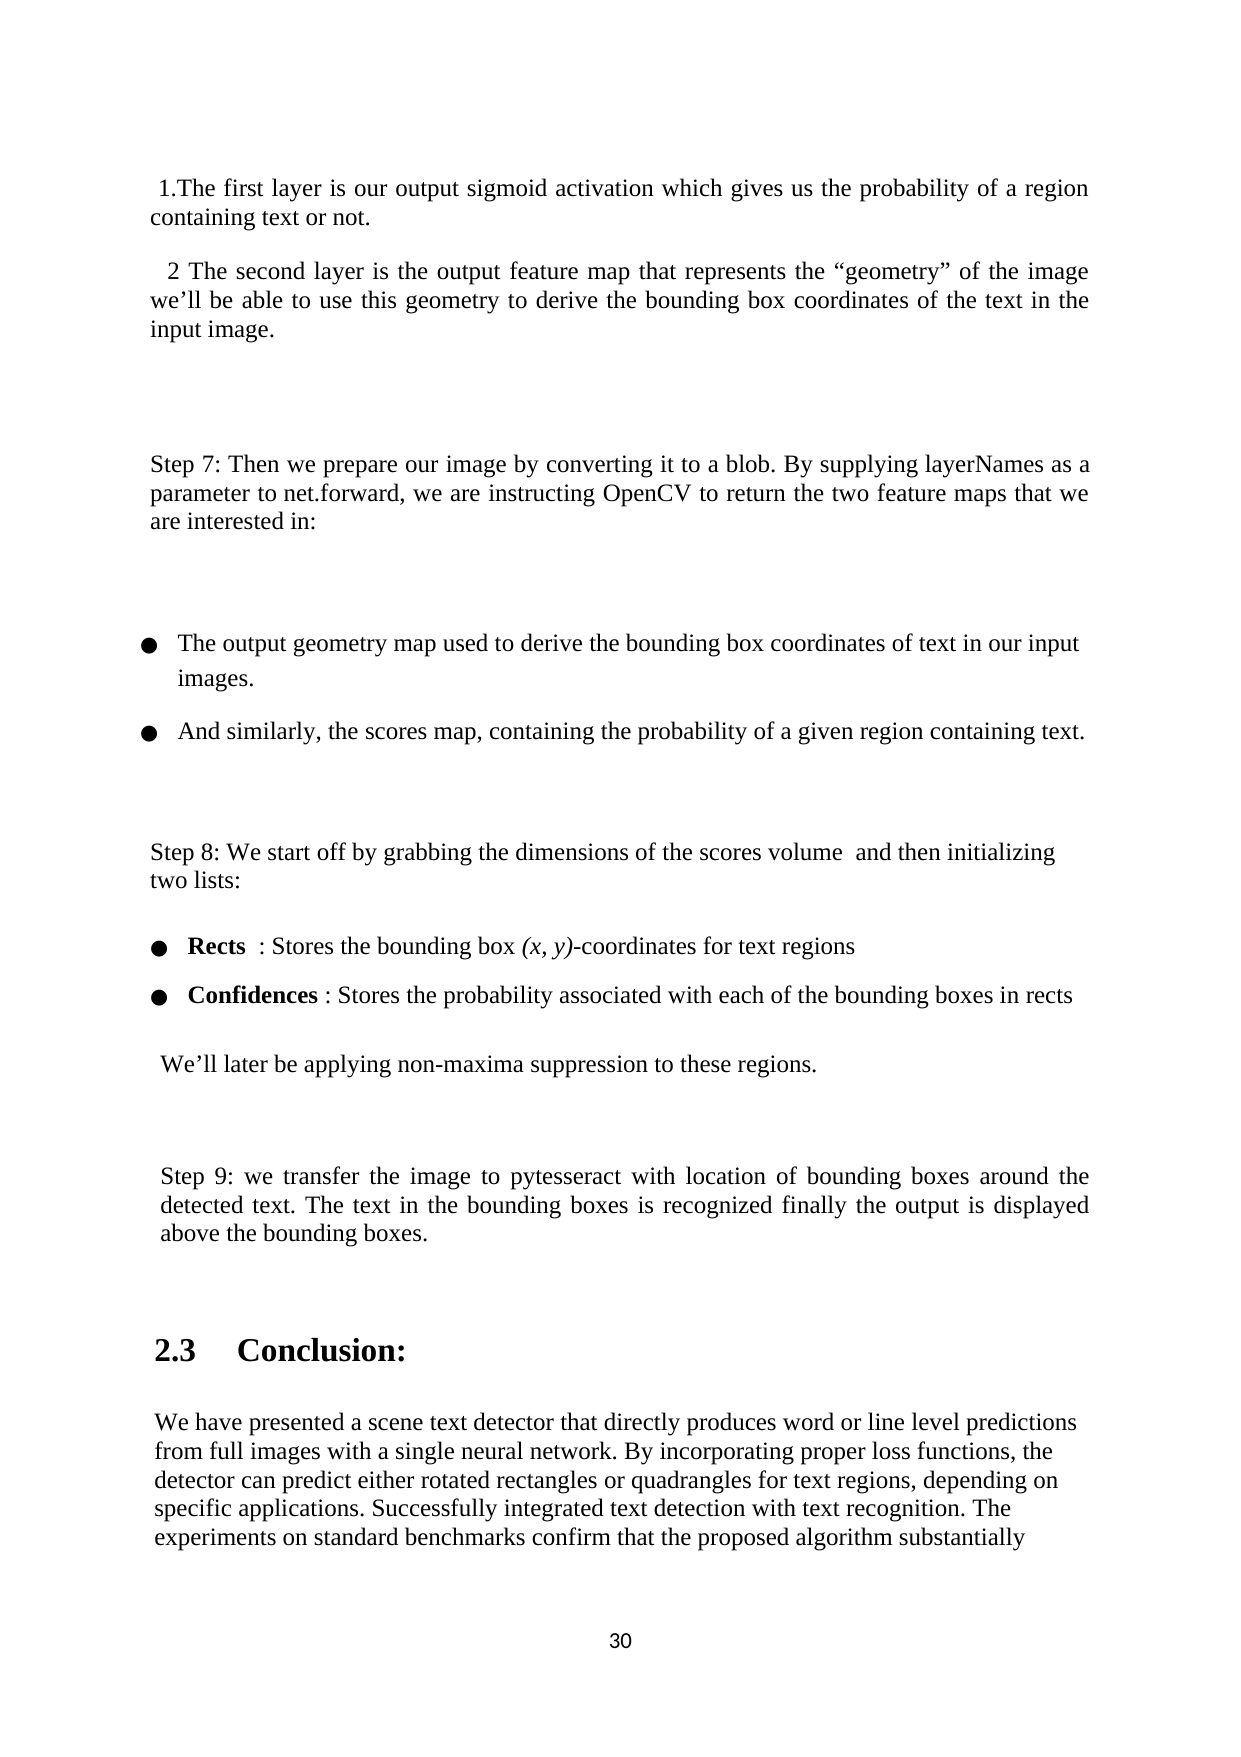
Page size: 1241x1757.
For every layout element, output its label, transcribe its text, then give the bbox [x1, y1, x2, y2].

list The output geometry map used to derive the bounding box coordinates of text in our input images. [140, 620, 1090, 692]
list Confidences : Stores the probability associated with each of the bounding boxes in rects [150, 973, 1090, 1015]
text 2 The second layer is the output feature map that represents the “geometry” of the image we’ll be able to use this geometry to derive the bounding box coordinates of the text in the input image. [150, 256, 1090, 343]
text 1.The first layer is our output sigmoid activation which gives us the probability of a region containing text or not. [150, 173, 1090, 230]
text Step 7: Then we prepare our image by converting it to a blob. By supplying layerNames as a parameter to net.forward, we are instructing OpenCV to return the two feature maps that we are interested in: [150, 449, 1090, 535]
list Conclusion: [154, 1331, 1090, 1369]
text Step 8: We start off by grabbing the dimensions of the scores volume and then initializing two lists: [150, 837, 1090, 894]
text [154, 1407, 1090, 1551]
list And similarly, the scores map, containing the probability of a given region containing text. [140, 709, 1090, 752]
list Rects : Stores the bounding box (x, y)-coordinates for text regions [150, 923, 1090, 966]
text We’ll later be applying non-maxima suppression to these regions. [160, 1049, 1090, 1078]
text Step 9: we transfer the image to pytesseract with location of bounding boxes around the detected text. The text in the bounding boxes is recognized finally the output is displayed above the bounding boxes. [160, 1161, 1090, 1247]
